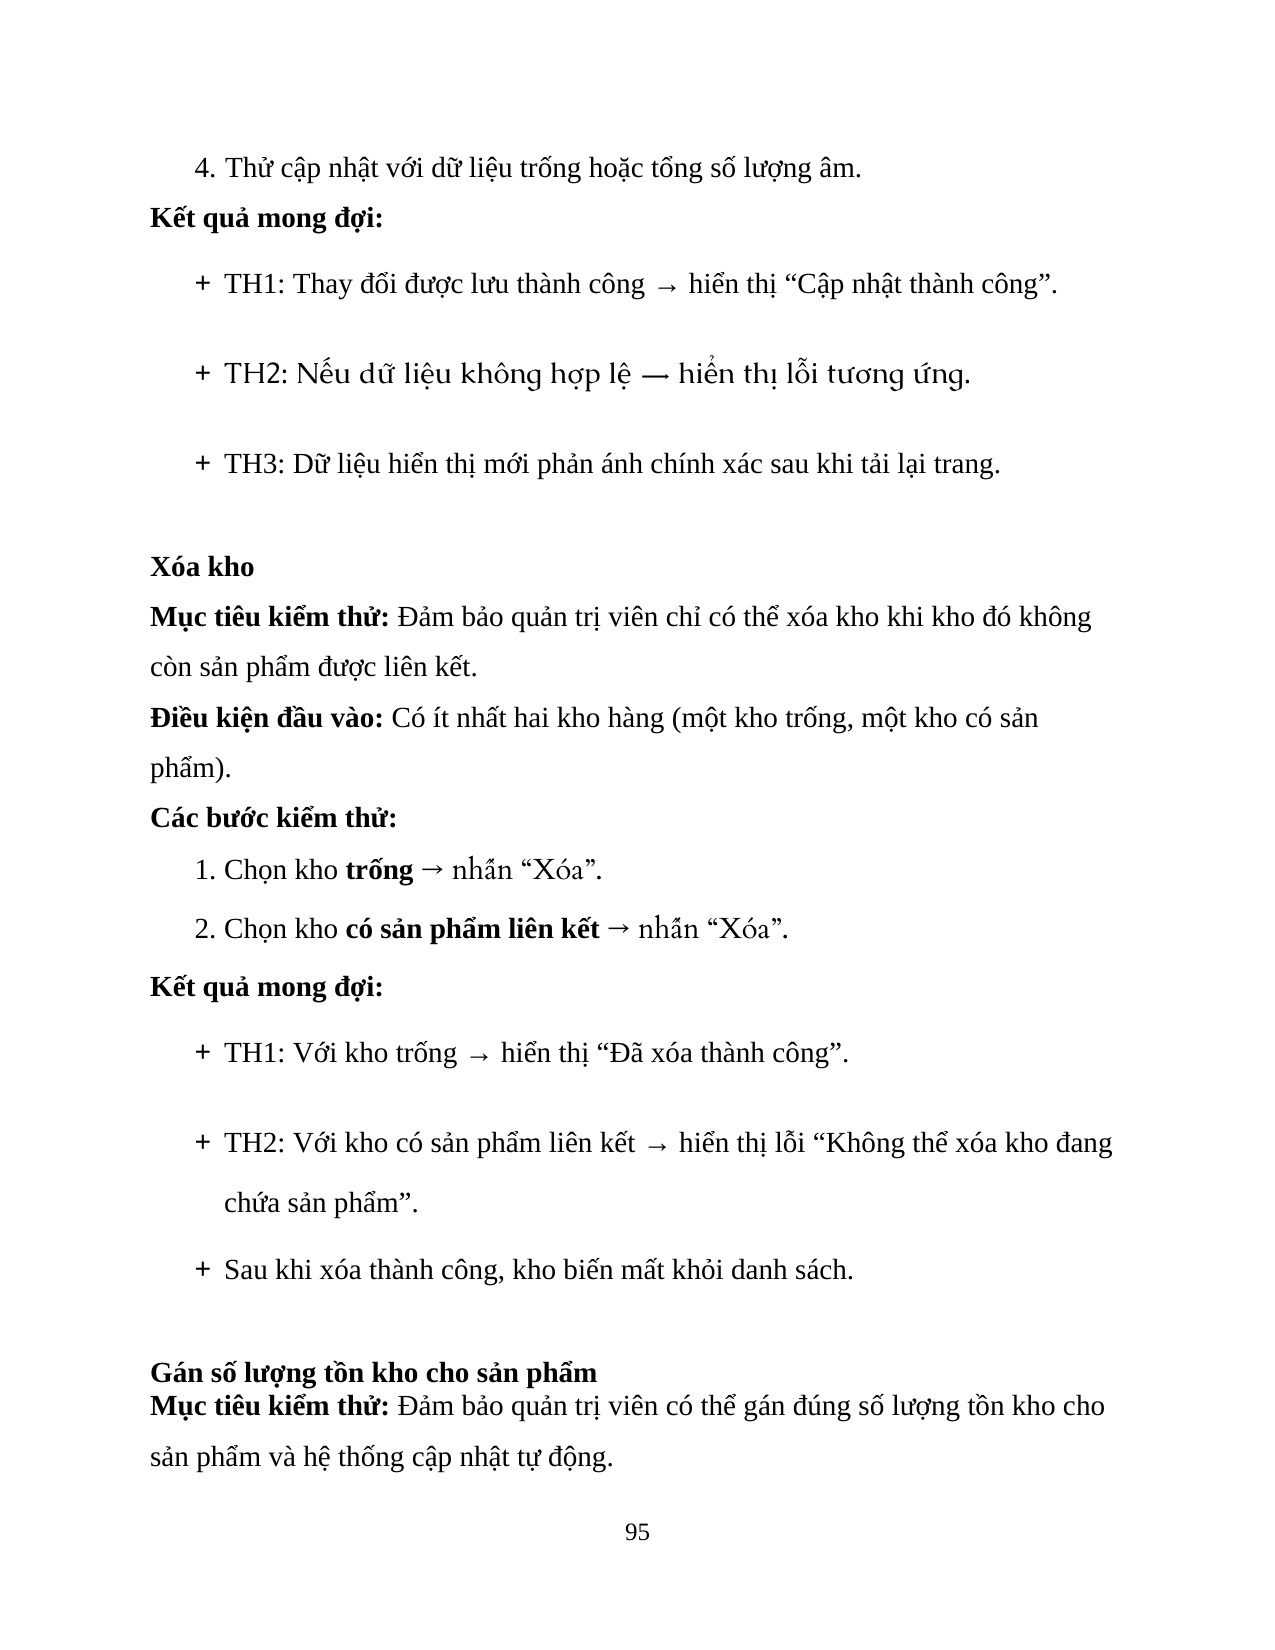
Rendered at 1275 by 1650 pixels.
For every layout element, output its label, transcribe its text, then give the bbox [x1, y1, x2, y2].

text Gán số lượng tồn kho cho sản phẩm [150, 1355, 1125, 1388]
list TH2: Với kho có sản phẩm liên kết → hiển thị lỗi “Không thể xóa kho đang chứa sản phẩm”. [194, 1109, 1125, 1219]
list TH3: Dữ liệu hiển thị mới phản ánh chính xác sau khi tải lại trang. [194, 430, 1125, 490]
list Thử cập nhật với dữ liệu trống hoặc tổng số lượng âm. [194, 150, 1125, 183]
list Chọn kho có sản phẩm liên kết → nhấn “Xóa”. [194, 910, 1125, 949]
text Điều kiện đầu vào: Có ít nhất hai kho hàng (một kho trống, một kho có sản phẩm). [150, 700, 1125, 784]
list TH2: Nếu dữ liệu không hợp lệ → hiển thị lỗi tương ứng. [194, 340, 1125, 400]
list Chọn kho trống → nhấn “Xóa”. [194, 851, 1125, 890]
text Các bước kiểm thử: [150, 800, 1125, 834]
list TH1: Với kho trống → hiển thị “Đã xóa thành công”. [194, 1019, 1125, 1079]
text Kết quả mong đợi: [150, 200, 1125, 234]
text Kết quả mong đợi: [150, 969, 1125, 1003]
text Mục tiêu kiểm thử: Đảm bảo quản trị viên có thể gán đúng số lượng tồn kho cho sản phẩm và hệ thống cập nhật tự động. [150, 1388, 1125, 1472]
list TH1: Thay đổi được lưu thành công → hiển thị “Cập nhật thành công”. [194, 251, 1125, 310]
list Sau khi xóa thành công, kho biến mất khỏi danh sách. [194, 1236, 1125, 1296]
text Mục tiêu kiểm thử: Đảm bảo quản trị viên chỉ có thể xóa kho khi kho đó không còn sản phẩm được liên kết. [150, 599, 1125, 683]
text Xóa kho [150, 549, 1125, 582]
